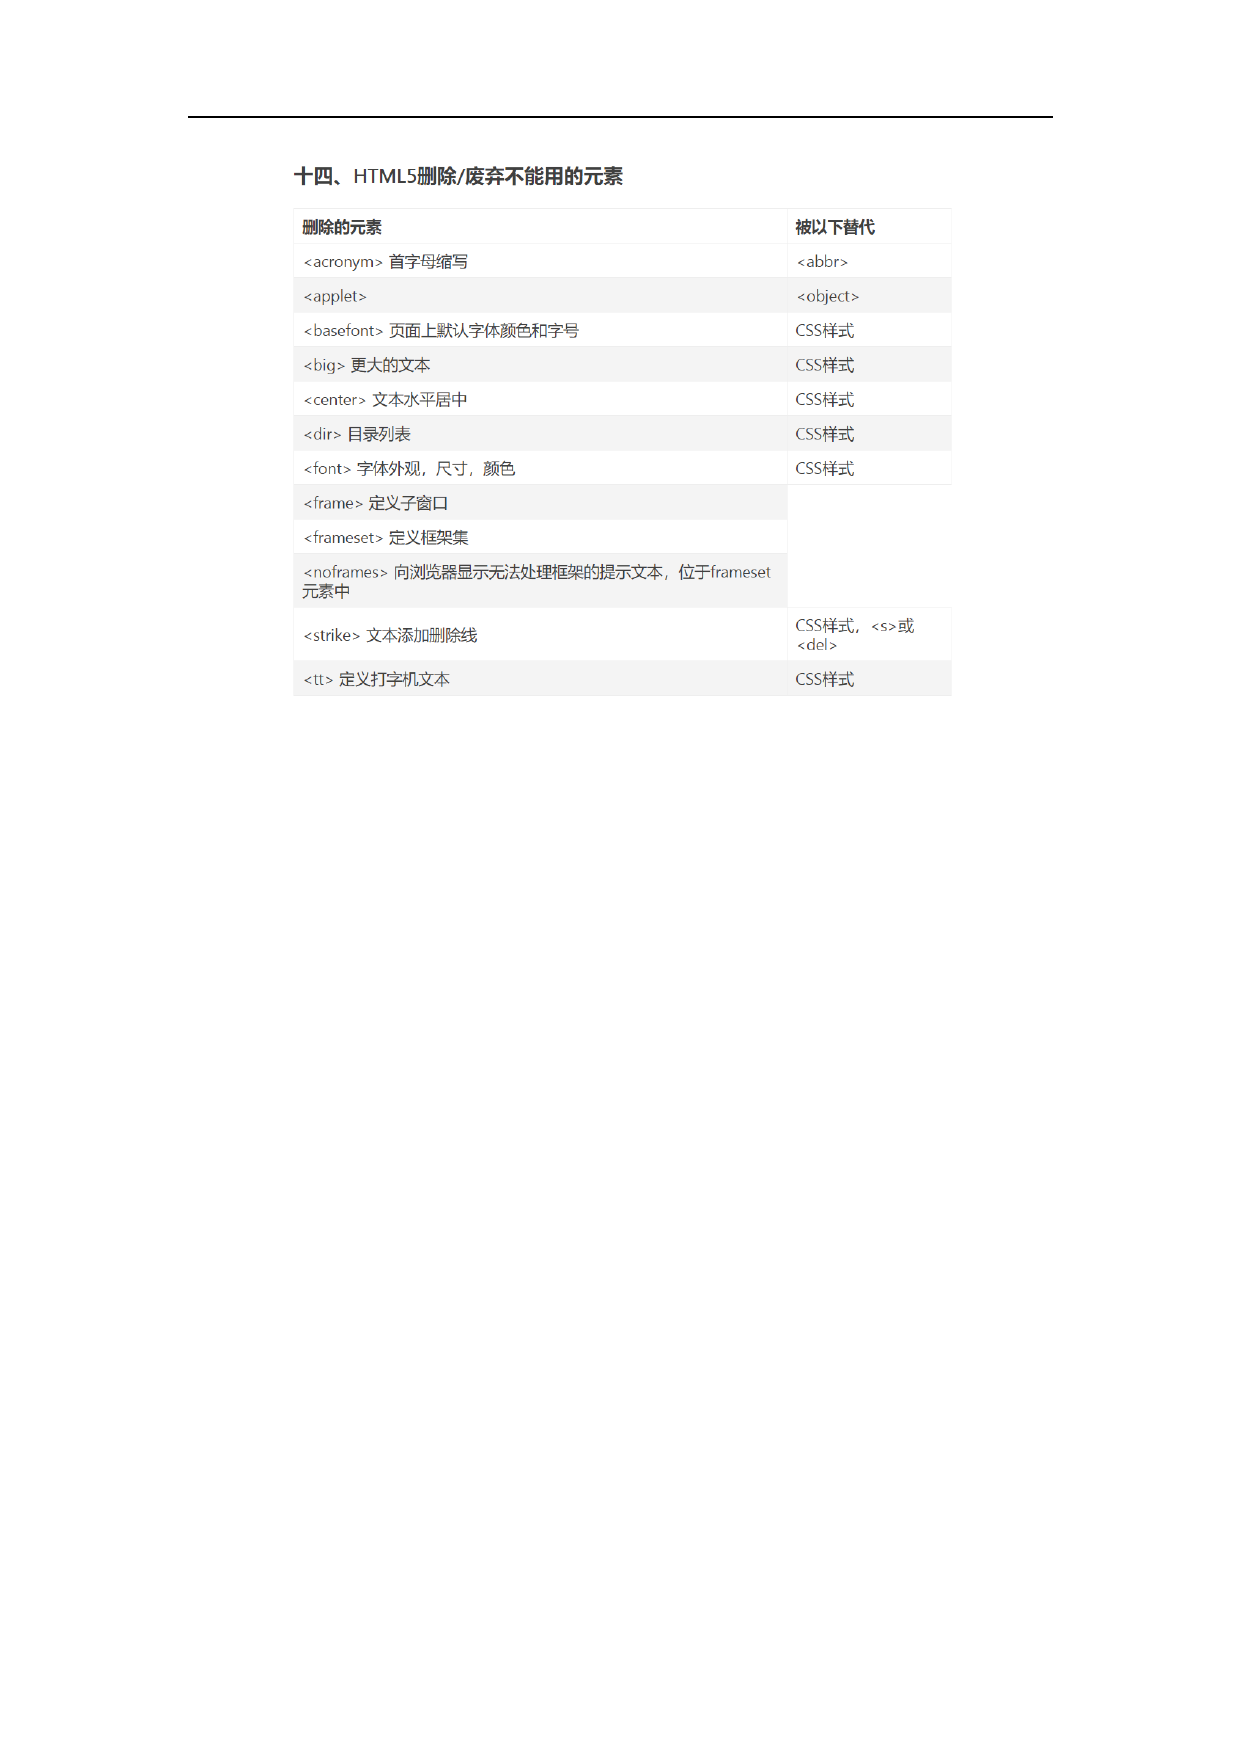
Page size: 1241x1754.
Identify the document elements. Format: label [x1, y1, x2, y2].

picture [288, 162, 952, 699]
